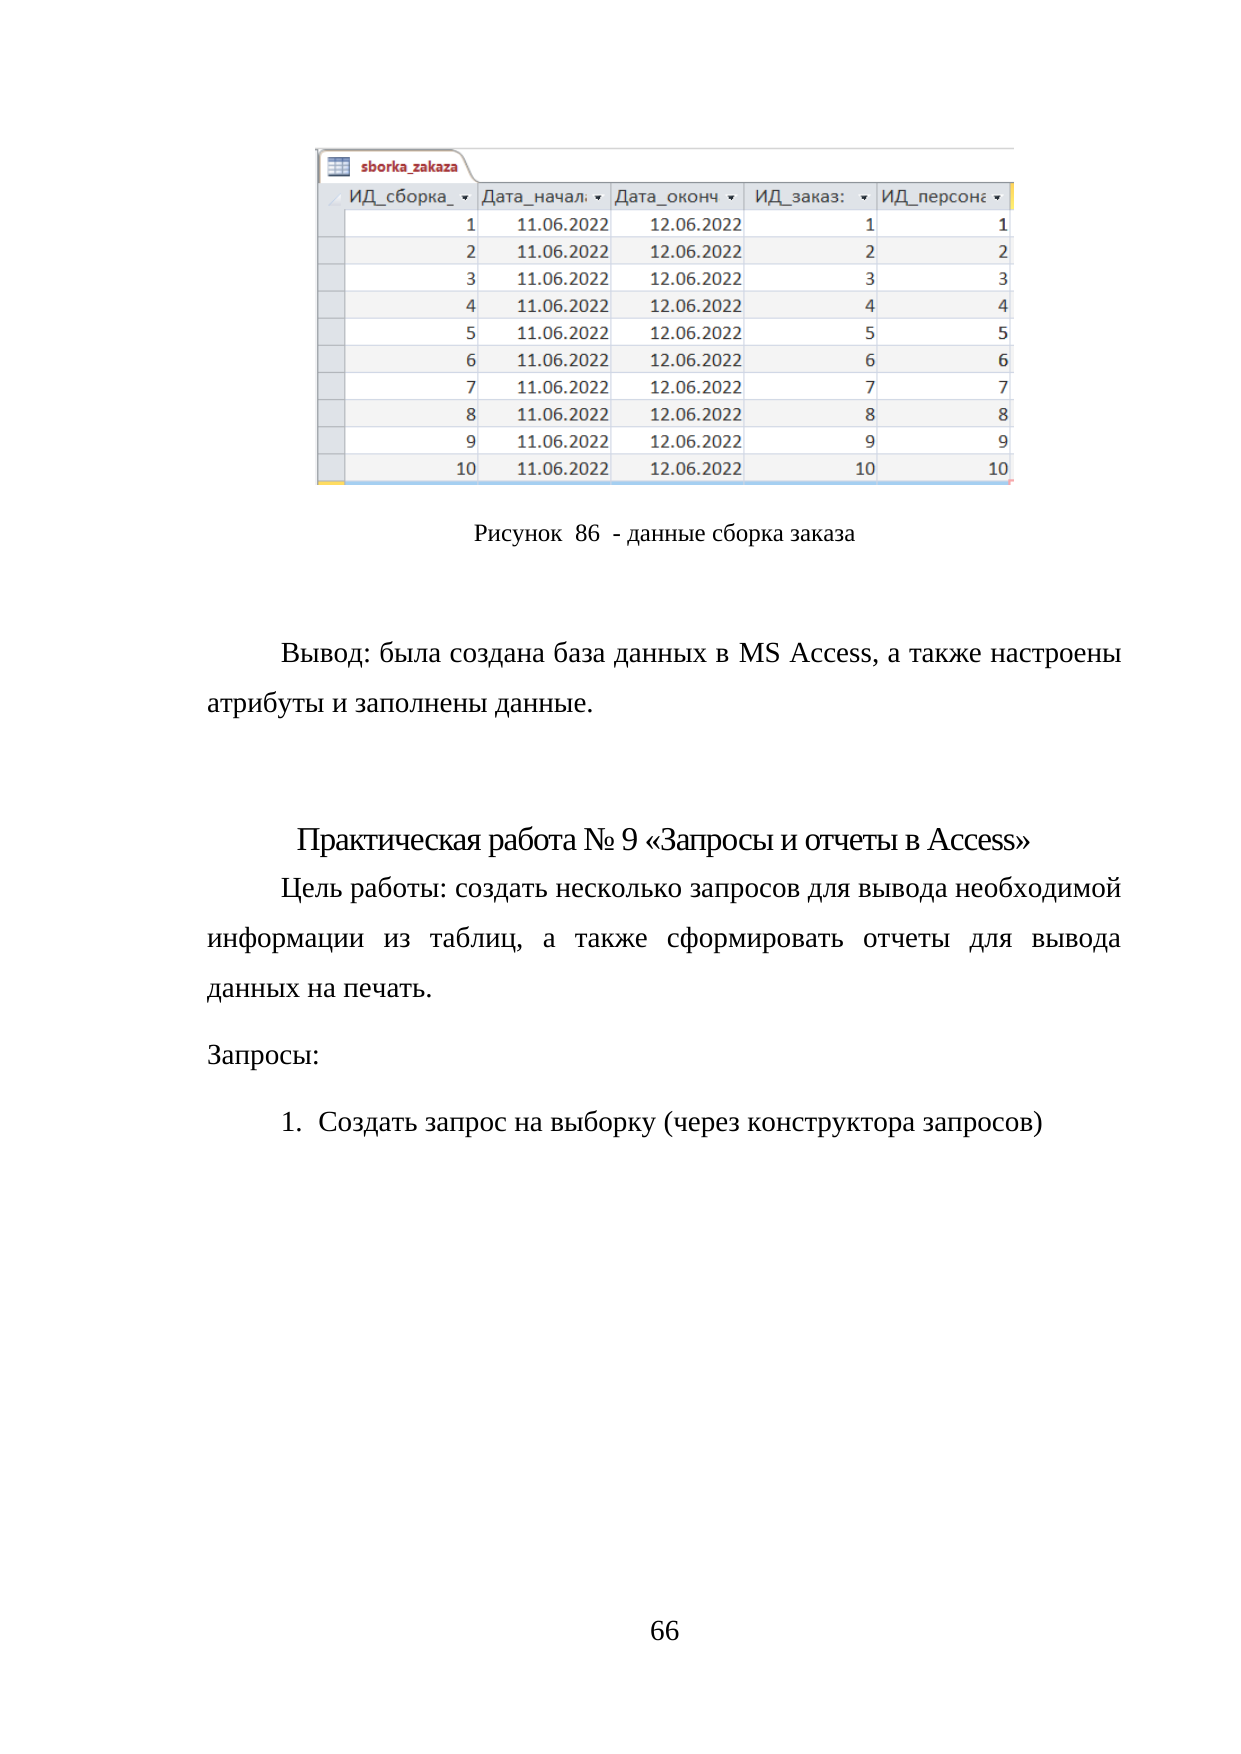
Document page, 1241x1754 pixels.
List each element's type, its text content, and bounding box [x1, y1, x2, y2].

title Практическая работа № 9 «Запросы и отчеты в Access» [207, 819, 1122, 857]
list Создать запрос на выборку (через конструктора запросов) [281, 1104, 1122, 1138]
text Цель работы: создать несколько запросов для вывода необходимой информации из таблиц, а также сформировать отчеты для вывода данных на печать. [207, 870, 1122, 1004]
text Запросы: [207, 1037, 1122, 1071]
text Вывод: была создана база данных в MS Access, а также настроены атрибуты и заполнены данные. [207, 635, 1122, 719]
picture [315, 147, 1014, 485]
